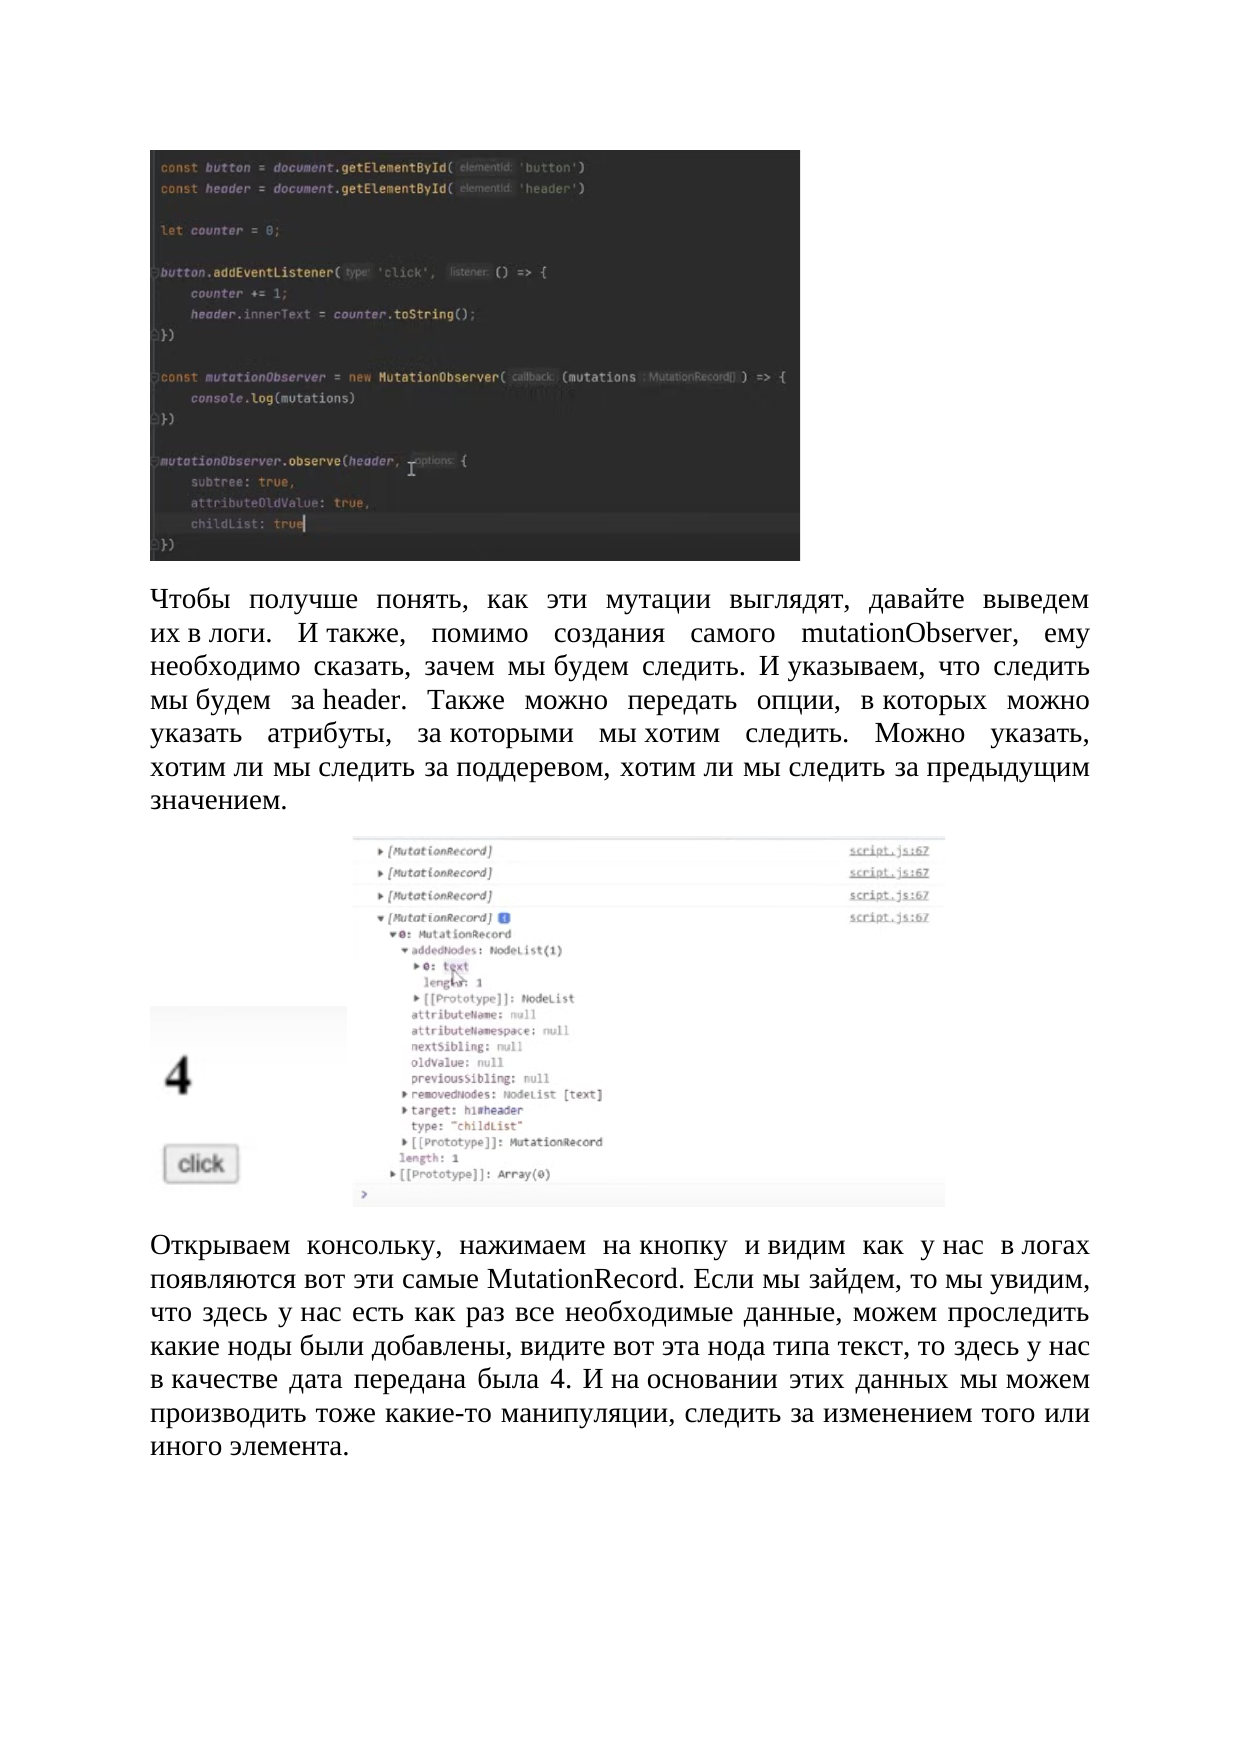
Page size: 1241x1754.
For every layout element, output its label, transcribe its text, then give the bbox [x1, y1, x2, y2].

picture [150, 1006, 347, 1207]
text Чтобы получше понять, как эти мутации выглядят, давайте выведем их в логи. И также, помимо создания самого mutationObserver, ему необходимо сказать, зачем мы будем следить. И указываем, что следить мы будем за header. Также можно передать опции, в которых можно указать атрибуты, за которыми мы хотим следить. Можно указать, хотим ли мы следить за поддеревом, хотим ли мы следить за предыдущим значением. [150, 581, 1090, 816]
picture [352, 836, 946, 1207]
text Открываем консольку, нажимаем на кнопку и видим как у нас в логах появляются вот эти самые MutationRecord. Если мы зайдем, то мы увидим, что здесь у нас есть как раз все необходимые данные, можем проследить какие ноды были добавлены, видите вот эта нода типа текст, то здесь у нас в качестве дата передана была 4. И на основании этих данных мы можем производить тоже какие-то манипуляции, следить за изменением того или иного элемента. [150, 1227, 1090, 1462]
picture [150, 150, 800, 561]
